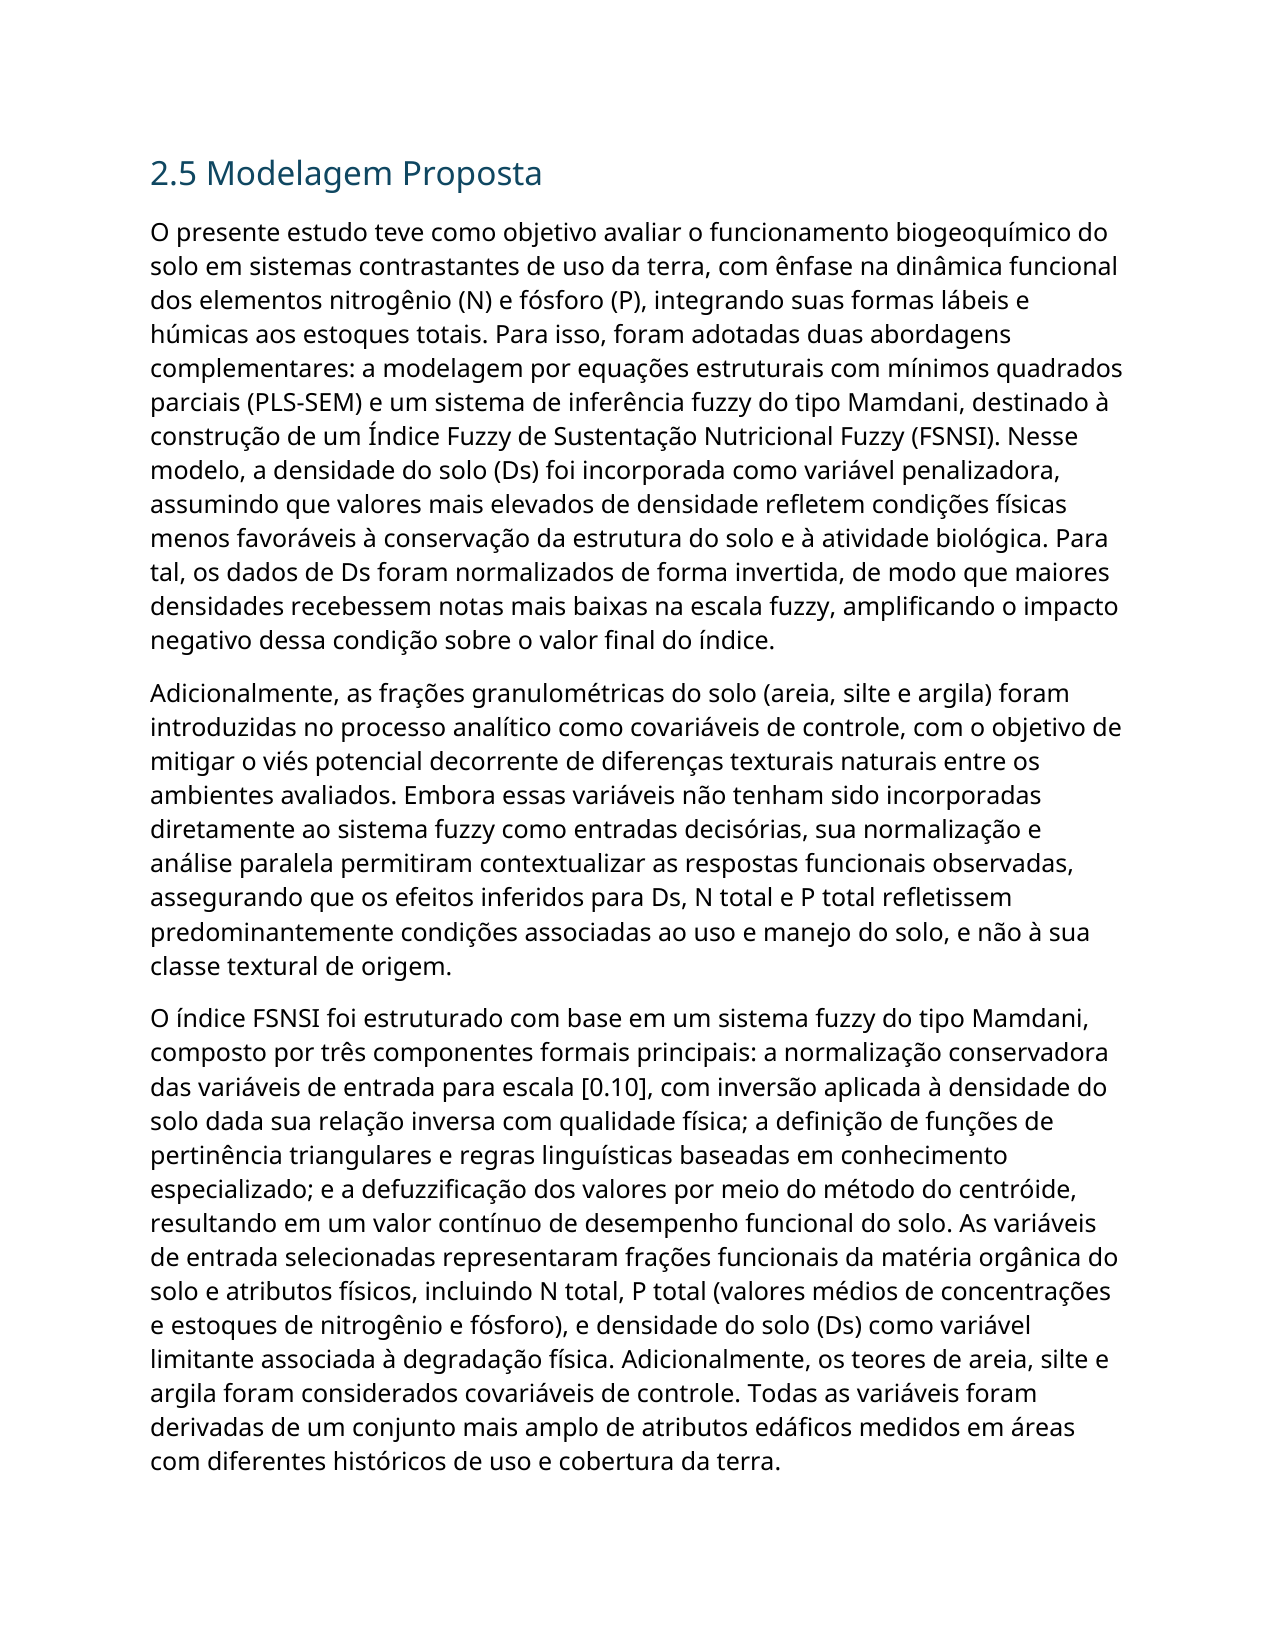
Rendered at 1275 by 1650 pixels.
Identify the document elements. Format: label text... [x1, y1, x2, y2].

text O presente estudo teve como objetivo avaliar o funcionamento biogeoquímico do solo em sistemas contrastantes de uso da terra, com ênfase na dinâmica funcional dos elementos nitrogênio (N) e fósforo (P), integrando suas formas lábeis e húmicas aos estoques totais. Para isso, foram adotadas duas abordagens complementares: a modelagem por equações estruturais com mínimos quadrados parciais (PLS-SEM) e um sistema de inferência fuzzy do tipo Mamdani, destinado à construção de um Índice Fuzzy de Sustentação Nutricional Fuzzy (FSNSI). Nesse modelo, a densidade do solo (Ds) foi incorporada como variável penalizadora, assumindo que valores mais elevados de densidade refletem condições físicas menos favoráveis à conservação da estrutura do solo e à atividade biológica. Para tal, os dados de Ds foram normalizados de forma invertida, de modo que maiores densidades recebessem notas mais baixas na escala fuzzy, amplificando o impacto negativo dessa condição sobre o valor final do índice. [150, 214, 1125, 657]
text O índice FSNSI foi estruturado com base em um sistema fuzzy do tipo Mamdani, composto por três componentes formais principais: a normalização conservadora das variáveis de entrada para escala [0.10], com inversão aplicada à densidade do solo dada sua relação inversa com qualidade física; a definição de funções de pertinência triangulares e regras linguísticas baseadas em conhecimento especializado; e a defuzzificação dos valores por meio do método do centróide, resultando em um valor contínuo de desempenho funcional do solo. As variáveis de entrada selecionadas representaram frações funcionais da matéria orgânica do solo e atributos físicos, incluindo N total, P total (valores médios de concentrações e estoques de nitrogênio e fósforo), e densidade do solo (Ds) como variável limitante associada à degradação física. Adicionalmente, os teores de areia, silte e argila foram considerados covariáveis de controle. Todas as variáveis foram derivadas de um conjunto mais amplo de atributos edáficos medidos em áreas com diferentes históricos de uso e cobertura da terra. [150, 1001, 1125, 1478]
subtitle 2.5 Modelagem Proposta [150, 150, 1125, 195]
text Adicionalmente, as frações granulométricas do solo (areia, silte e argila) foram introduzidas no processo analítico como covariáveis de controle, com o objetivo de mitigar o viés potencial decorrente de diferenças texturais naturais entre os ambientes avaliados. Embora essas variáveis não tenham sido incorporadas diretamente ao sistema fuzzy como entradas decisórias, sua normalização e análise paralela permitiram contextualizar as respostas funcionais observadas, assegurando que os efeitos inferidos para Ds, N total e P total refletissem predominantemente condições associadas ao uso e manejo do solo, e não à sua classe textural de origem. [150, 676, 1125, 982]
